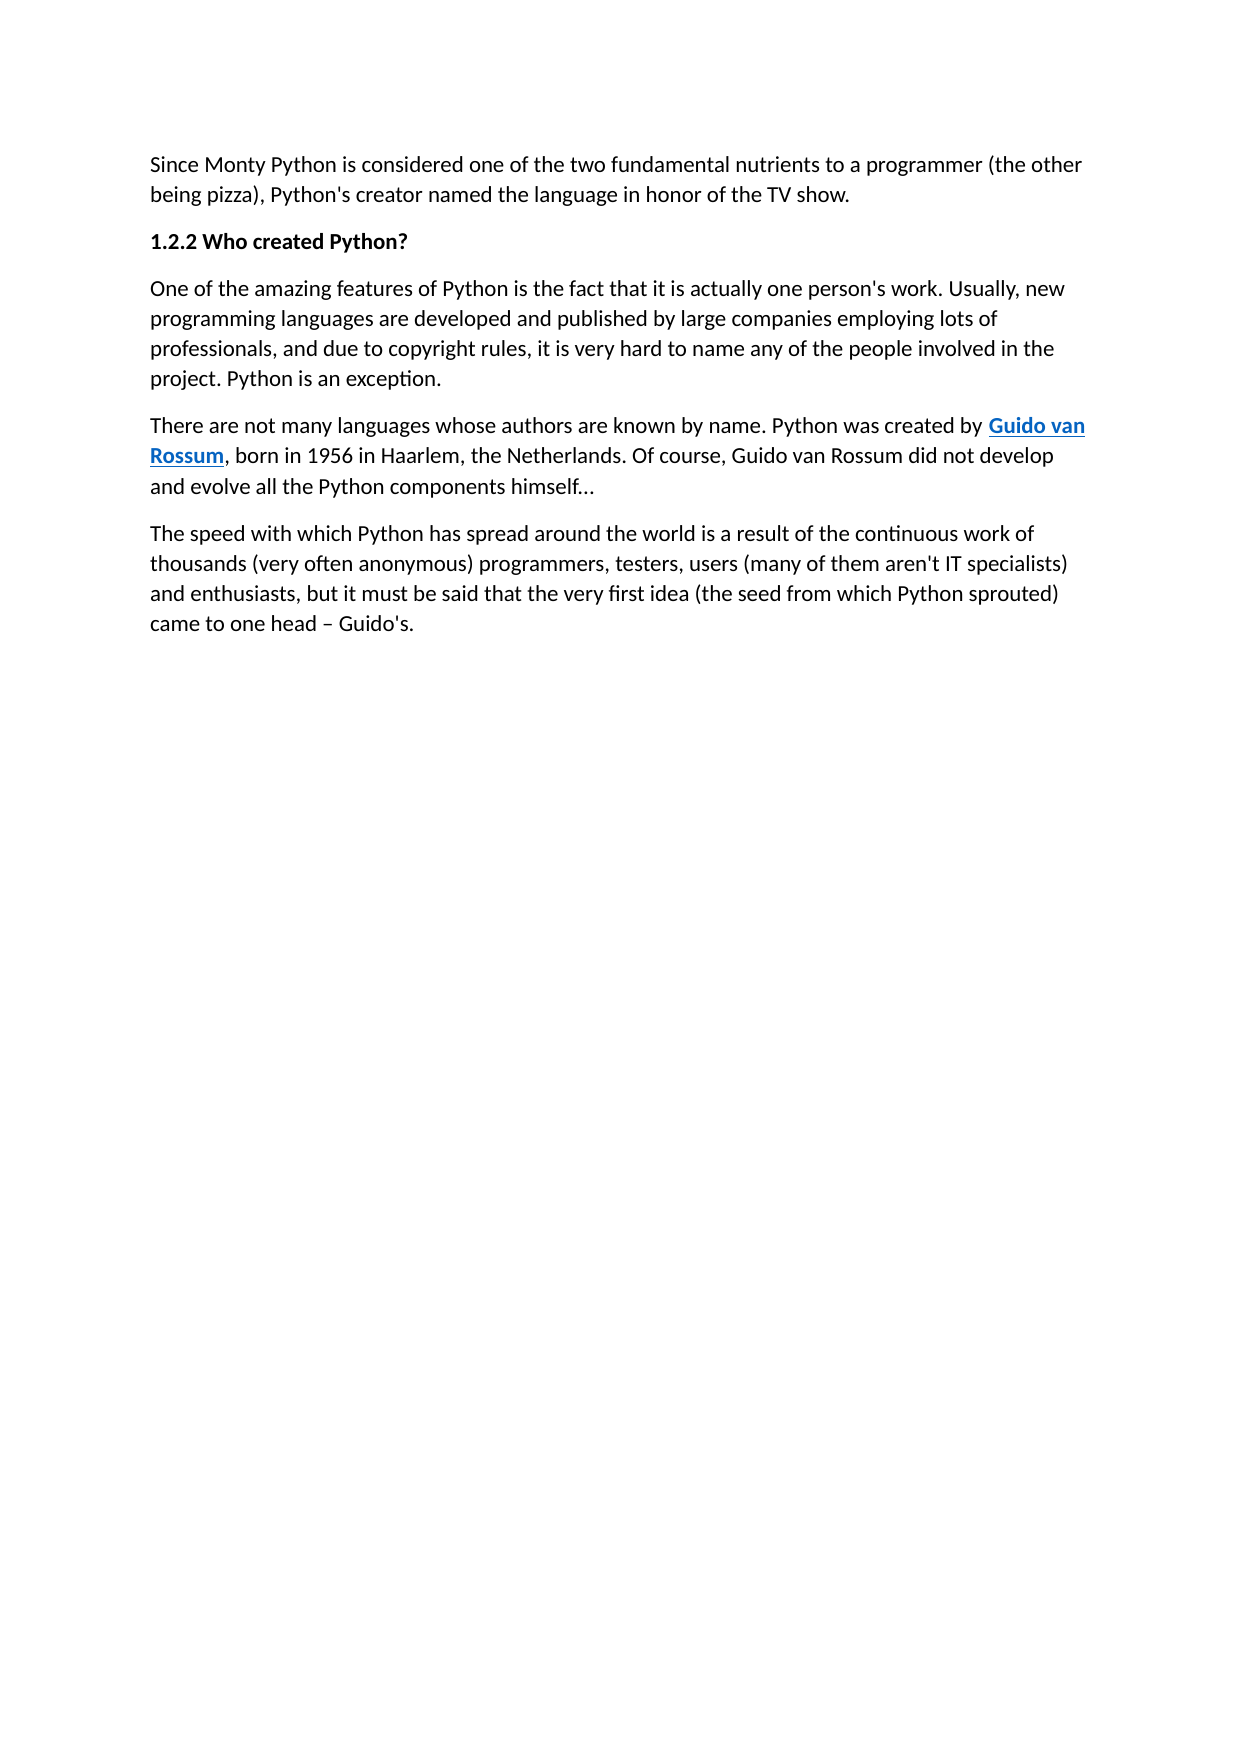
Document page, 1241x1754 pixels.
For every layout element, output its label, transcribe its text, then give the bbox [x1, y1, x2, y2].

text 1.2.2 Who created Python? [150, 227, 1090, 255]
text There are not many languages whose authors are known by name. Python was created by Guido van Rossum, born in 1956 in Haarlem, the Netherlands. Of course, Guido van Rossum did not develop and evolve all the Python components himself... [150, 411, 1090, 500]
text One of the amazing features of Python is the fact that it is actually one person's work. Usually, new programming languages are developed and published by large companies employing lots of professionals, and due to copyright rules, it is very hard to name any of the people involved in the project. Python is an exception. [150, 274, 1090, 393]
text The speed with which Python has spread around the world is a result of the continuous work of thousands (very often anonymous) programmers, testers, users (many of them aren't IT specialists) and enthusiasts, but it must be said that the very first idea (the seed from which Python sprouted) came to one head – Guido's. [150, 519, 1090, 637]
text Since Monty Python is considered one of the two fundamental nutrients to a programmer (the other being pizza), Python's creator named the language in honor of the TV show. [150, 150, 1090, 208]
